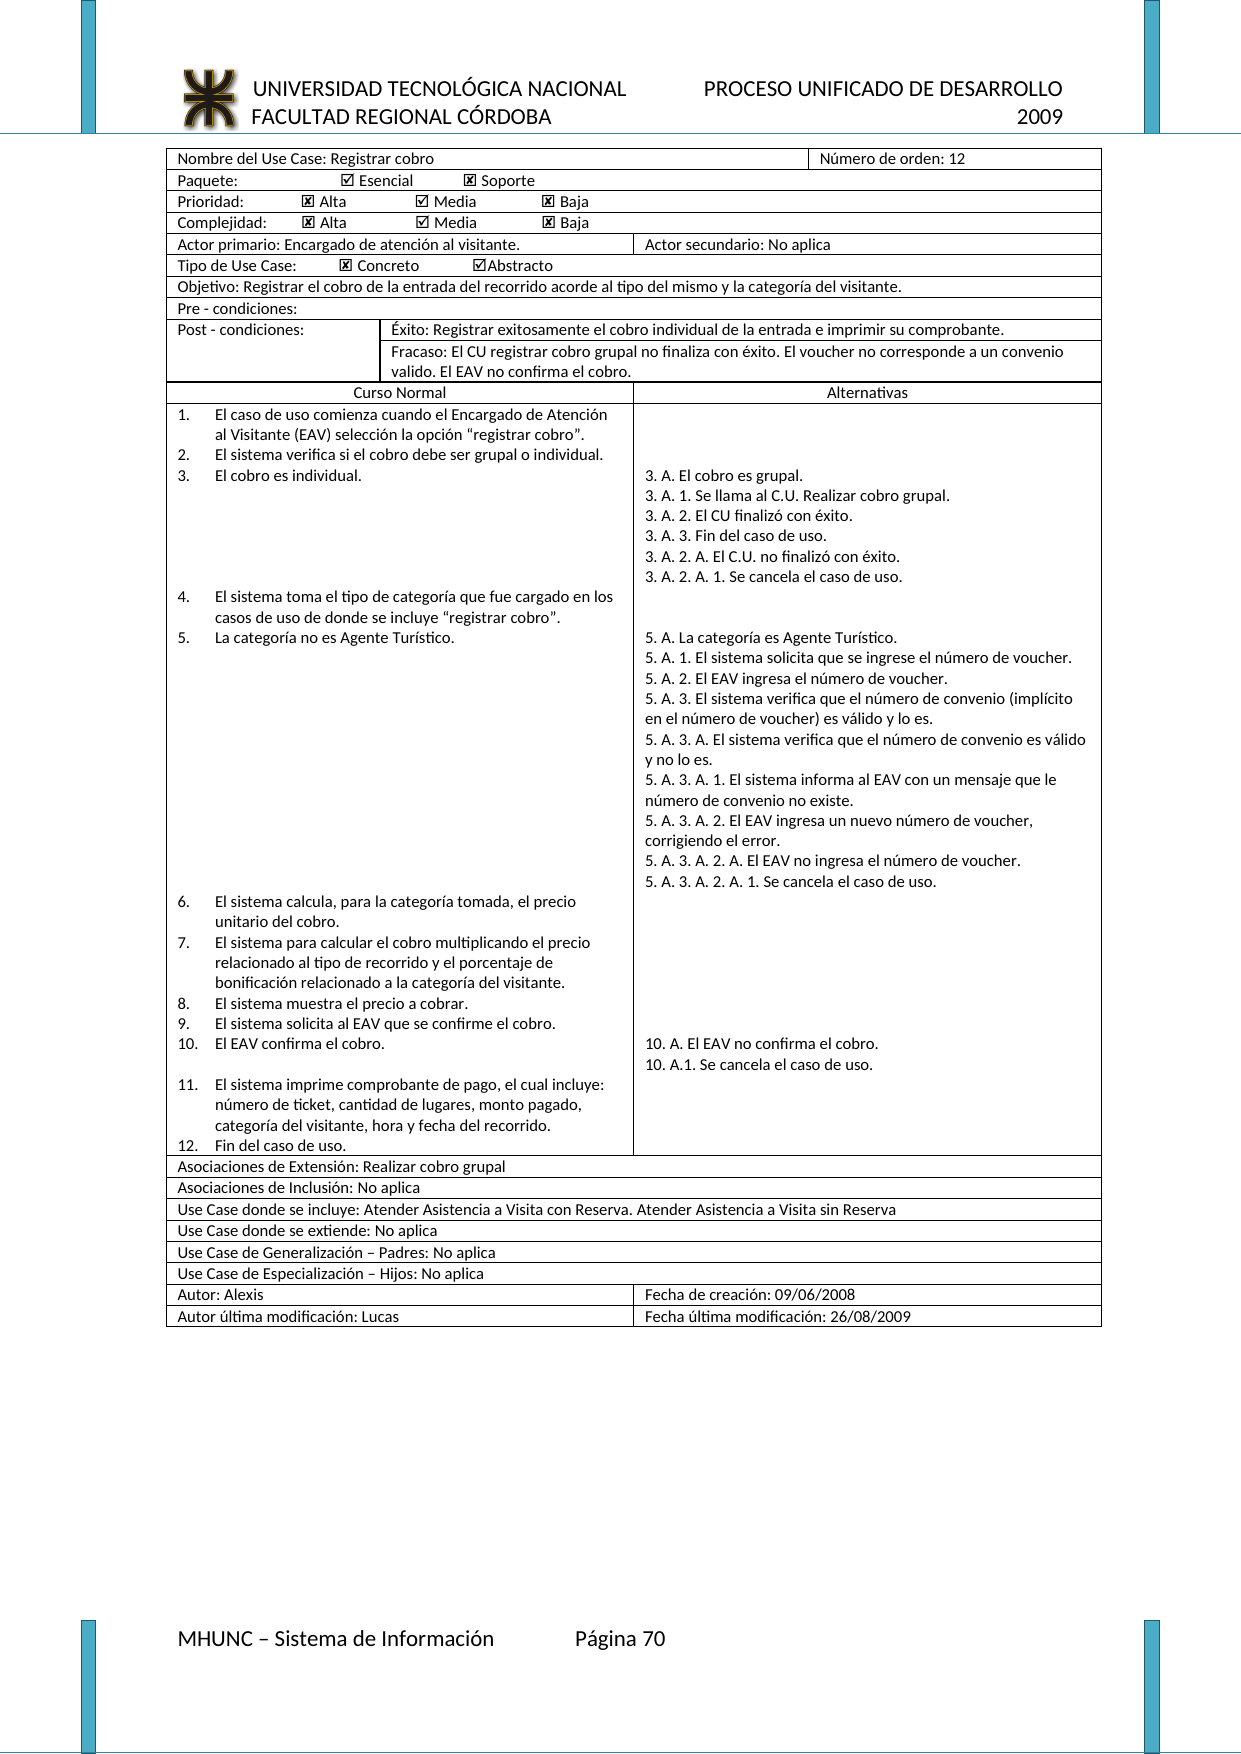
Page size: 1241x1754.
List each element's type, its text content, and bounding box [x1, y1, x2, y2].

table_cell Asociaciones de Inclusión: No aplica [167, 1178, 1101, 1198]
table_cell Use Case donde se incluye: Atender Asistencia a Visita con Reserva. Atender Asistencia a Visita sin Reserva [167, 1199, 1101, 1219]
table_cell Asociaciones de Extensión: Realizar cobro grupal [167, 1156, 1101, 1177]
table_cell Éxito: Registrar exitosamente el cobro individual de la entrada e imprimir su comprobante. [381, 320, 1101, 340]
table_cell Pre - condiciones: [167, 298, 1101, 318]
picture [182, 68, 239, 132]
table_cell Actor secundario: No aplica [634, 234, 1101, 254]
table_cell Actor primario: Encargado de atención al visitante. [167, 234, 633, 254]
table_cell El caso de uso comienza cuando el Encargado de Atención al Visitante (EAV) selección la opción “registrar cobro”. El sistema verifica si el cobro debe ser grupal o individual. El cobro es individual. El sistema toma el tipo de categoría que fue cargado en los casos de uso de donde se incluye “registrar cobro”. La categoría no es Agente Turístico. El sistema calcula, para la categoría tomada, el precio unitario del cobro. El sistema para calcular el cobro multiplicando el precio relacionado al tipo de recorrido y el porcentaje de bonificación relacionado a la categoría del visitante. El sistema muestra el precio a cobrar. El sistema solicita al EAV que se confirme el cobro. El EAV confirma el cobro. El sistema imprime comprobante de pago, el cual incluye: número de ticket, cantidad de lugares, monto pagado, categoría del visitante, hora y fecha del recorrido. Fin del caso de uso. [167, 404, 633, 1155]
table_cell Autor: Alexis [167, 1285, 633, 1305]
table_cell Objetivo: Registrar el cobro de la entrada del recorrido acorde al tipo del mismo y la categoría del visitante. [167, 277, 1101, 297]
table_cell Use Case de Generalización – Padres: No aplica [167, 1242, 1101, 1262]
table_cell Nombre del Use Case: Registrar cobro [167, 149, 808, 169]
table_cell Autor última modificación: Lucas [167, 1306, 633, 1326]
table_cell 3. A. El cobro es grupal. 3. A. 1. Se llama al C.U. Realizar cobro grupal. 3. A. 2. El CU finalizó con éxito. 3. A. 3. Fin del caso de uso. 3. A. 2. A. El C.U. no finalizó con éxito. 3. A. 2. A. 1. Se cancela el caso de uso. 5. A. La categoría es Agente Turístico. 5. A. 1. El sistema solicita que se ingrese el número de voucher. 5. A. 2. El EAV ingresa el número de voucher. 5. A. 3. El sistema verifica que el número de convenio (implícito en el número de voucher) es válido y lo es. 5. A. 3. A. El sistema verifica que el número de convenio es válido y no lo es. 5. A. 3. A. 1. El sistema informa al EAV con un mensaje que le número de convenio no existe. 5. A. 3. A. 2. El EAV ingresa un nuevo número de voucher, corrigiendo el error. 5. A. 3. A. 2. A. El EAV no ingresa el número de voucher. 5. A. 3. A. 2. A. 1. Se cancela el caso de uso. 10. A. El EAV no confirma el cobro. 10. A.1. Se cancela el caso de uso. [634, 404, 1101, 1155]
table_cell Fecha última modificación: 26/08/2009 [634, 1306, 1101, 1326]
table_cell Alternativas [634, 383, 1101, 403]
table_cell Curso Normal [167, 383, 633, 403]
table_cell Tipo de Use Case: Concreto Abstracto [167, 255, 1101, 276]
table_cell Use Case de Especialización – Hijos: No aplica [167, 1263, 1101, 1283]
table_cell Número de orden: 12 [809, 149, 1101, 169]
table_cell Fracaso: El CU registrar cobro grupal no finaliza con éxito. El voucher no corresponde a un convenio valido. El EAV no confirma el cobro. [381, 341, 1101, 381]
table_cell Complejidad: Alta Media Baja [167, 213, 1101, 233]
table_cell Prioridad: Alta Media Baja [167, 191, 1101, 212]
table_cell Fecha de creación: 09/06/2008 [634, 1285, 1101, 1305]
table_cell Paquete: Esencial Soporte [167, 170, 1101, 190]
table_cell Use Case donde se extiende: No aplica [167, 1221, 1101, 1241]
table_cell Post - condiciones: [167, 320, 379, 381]
